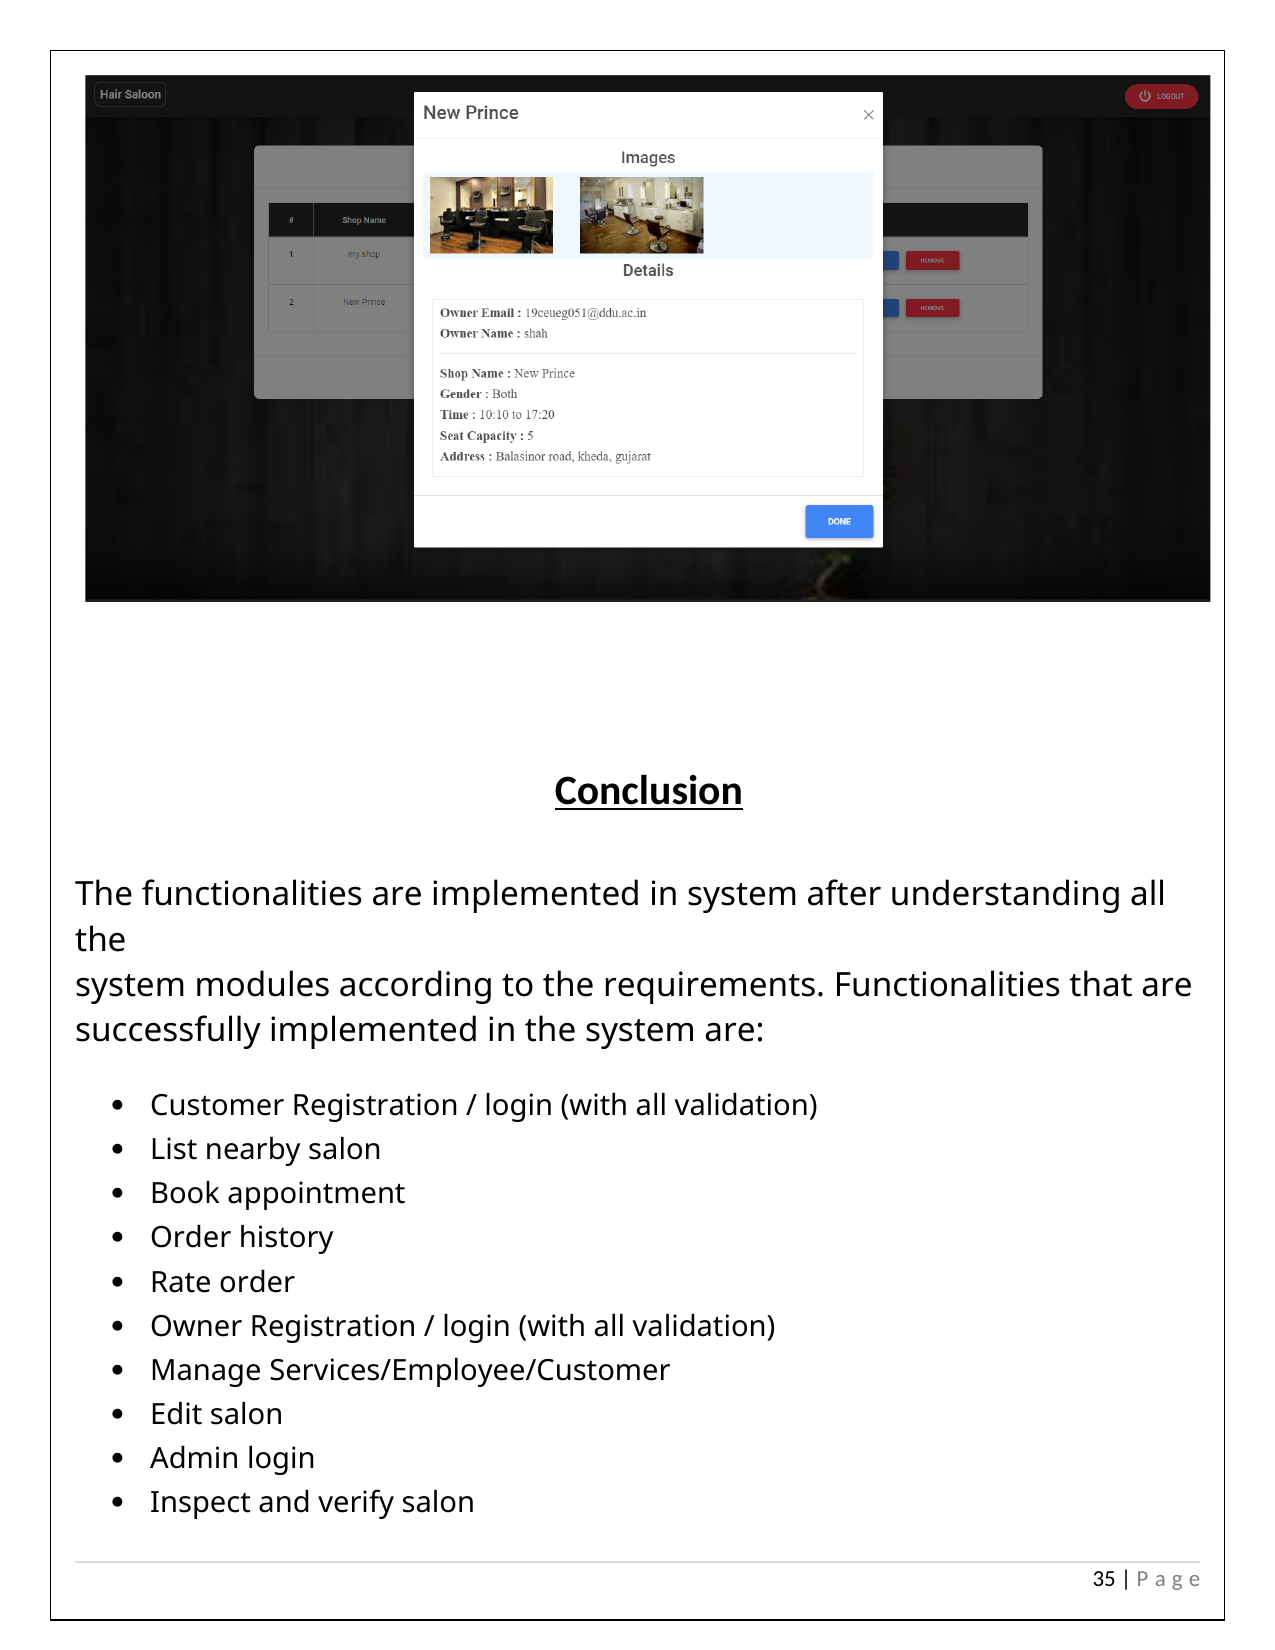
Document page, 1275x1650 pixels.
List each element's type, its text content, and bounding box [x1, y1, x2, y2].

list Book appointment [112, 1172, 1200, 1212]
list Rate order [112, 1261, 1200, 1301]
subtitle Conclusion [97, 764, 1200, 815]
list Order history [112, 1217, 1200, 1256]
list Customer Registration / login (with all validation) [112, 1084, 1200, 1124]
list Owner Registration / login (with all validation) [112, 1305, 1200, 1345]
list Edit salon [112, 1393, 1200, 1433]
text The functionalities are implemented in system after understanding all the system modules according to the requirements. Functionalities that are successfully implemented in the system are: [75, 870, 1200, 1080]
list Manage Services/Employee/Customer [112, 1349, 1200, 1389]
list List nearby salon [112, 1128, 1200, 1168]
picture [85, 75, 1211, 602]
list Inspect and verify salon [112, 1482, 1200, 1521]
list Admin login [112, 1437, 1200, 1477]
